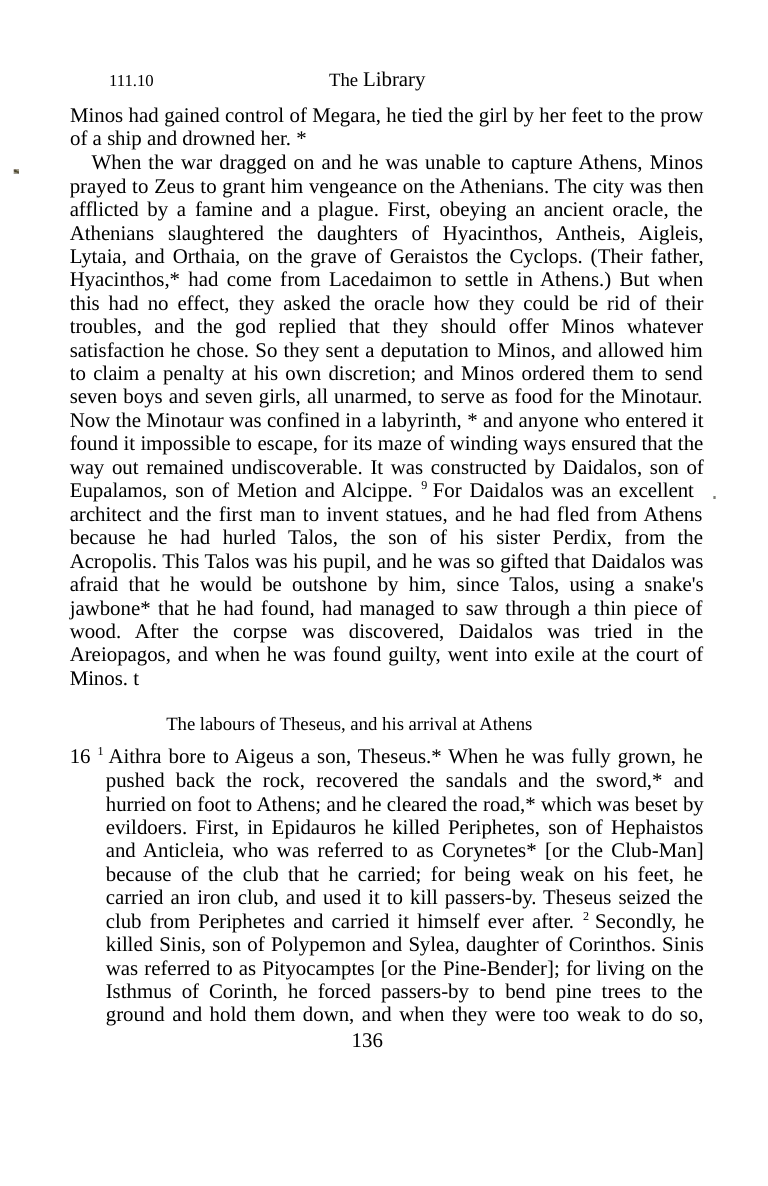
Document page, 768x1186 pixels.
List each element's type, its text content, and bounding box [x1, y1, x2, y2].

text When the war dragged on and he was unable to capture Athens, Minos prayed to Zeus to grant him vengeance on the Athenians. The city was then afflicted by a famine and a plague. First, obeying an ancient oracle, the Athenians slaughtered the daughters of Hyacinthos, Antheis, Aigleis, Lytaia, and Orthaia, on the grave of Geraistos the Cyclops. (Their father, Hyacinthos,* had come from Lacedaimon to settle in Athens.) But when this had no effect, they asked the oracle how they could be rid of their troubles, and the god replied that they should offer Minos whatever satisfaction he chose. So they sent a deputation to Minos, and allowed him to claim a penalty at his own discretion; and Minos ordered them to send seven boys and seven girls, all unarmed, to serve as food for the Minotaur. Now the Minotaur was confined in a labyrinth, * and anyone who entered it found it impossible to escape, for its maze of winding ways ensured that the way out remained undiscoverable. It was constructed by Daidalos, son of Eupalamos, son of Metion and Alcippe. 9 For Daidalos was an excellent architect and the first man to invent statues, and he had fled from Athens because he had hurled Talos, the son of his sister Perdix, from the Acropolis. This Talos was his pupil, and he was so gifted that Daidalos was afraid that he would be outshone by him, since Talos, using a snake's jawbone* that he had found, had managed to saw through a thin piece of wood. After the corpse was discovered, Daidalos was tried in the Areiopagos, and when he was found guilty, went into exile at the court of Minos. t [69, 151, 704, 690]
text The labours of Theseus, and his arrival at Athens [166, 714, 704, 735]
